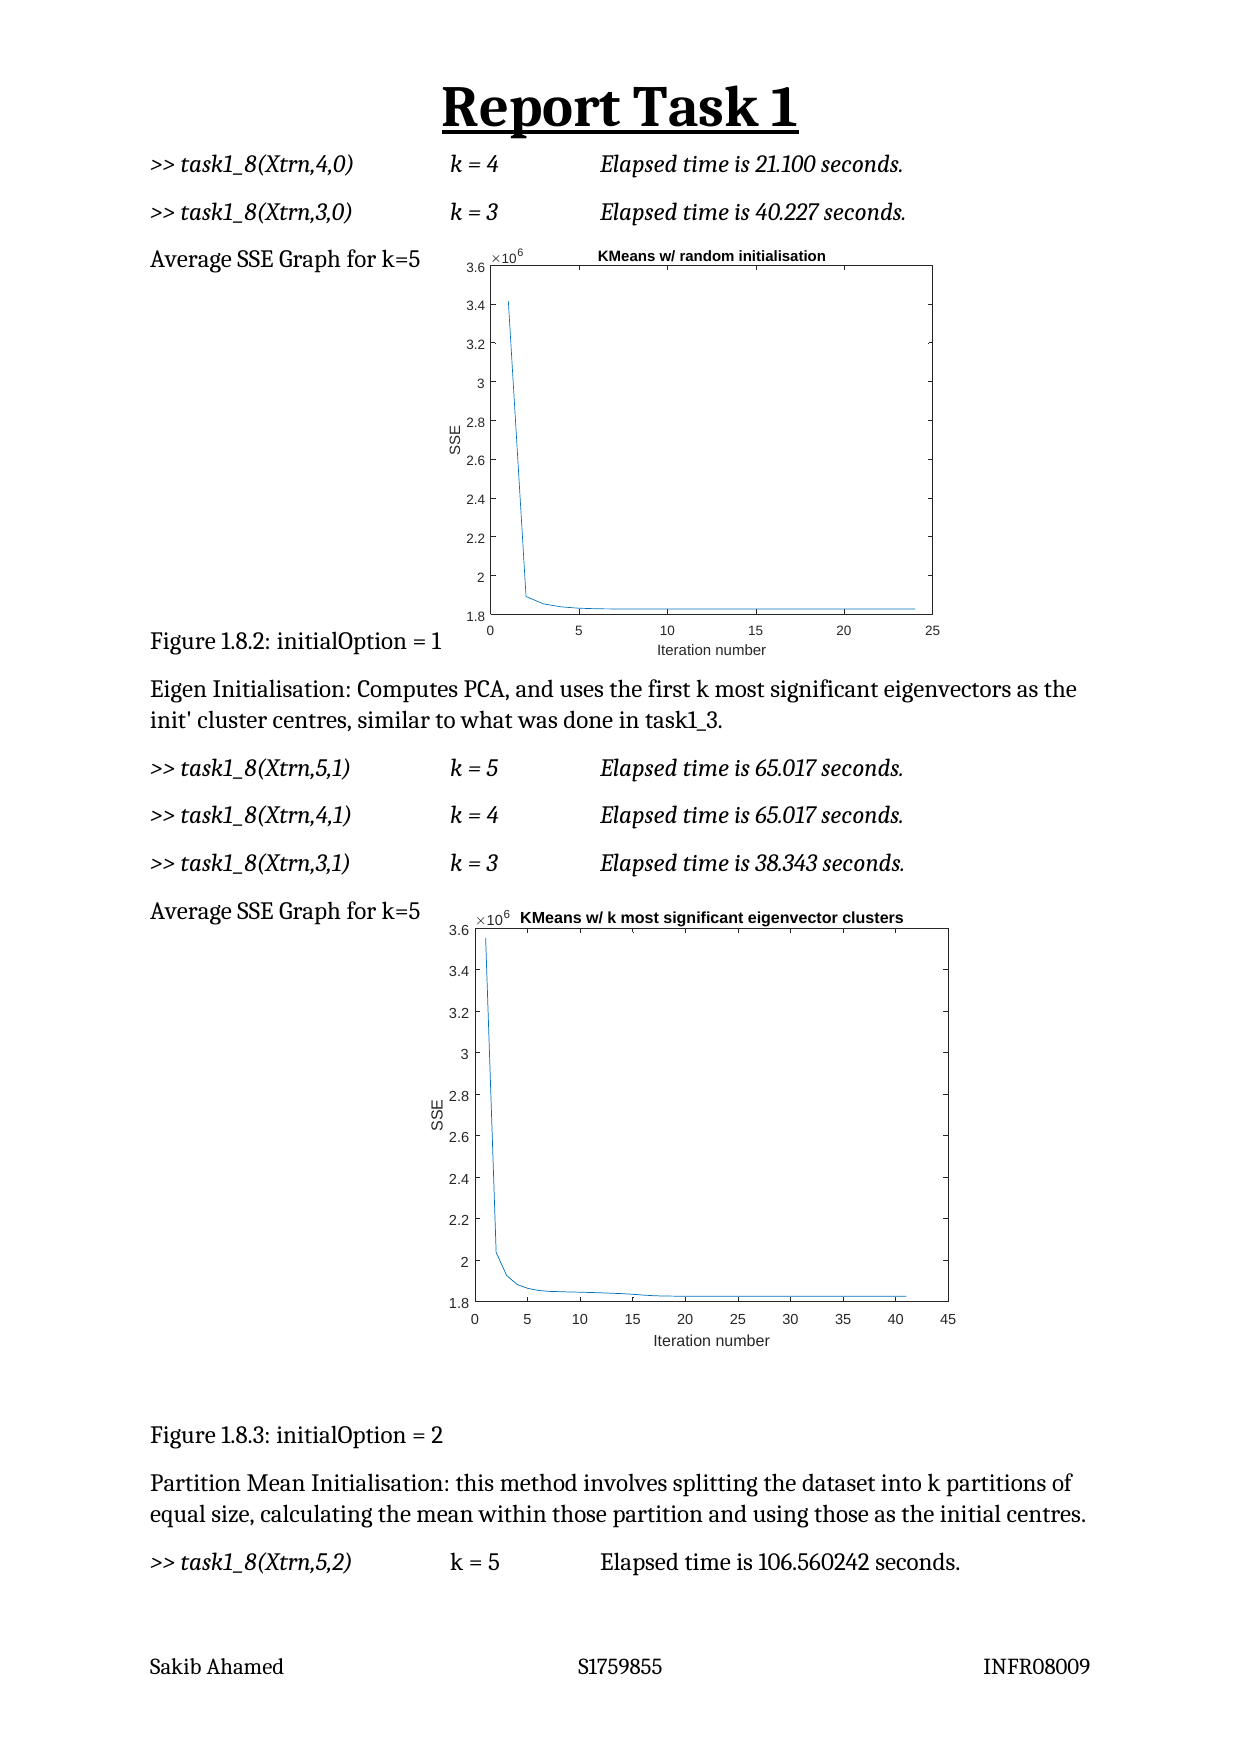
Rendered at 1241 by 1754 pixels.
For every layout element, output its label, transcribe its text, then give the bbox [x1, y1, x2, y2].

text Eigen Initialisation: Computes PCA, and uses the first k most significant eigenvectors as the init' cluster centres, similar to what was done in task1_3. [150, 675, 1090, 734]
text >> task1_8(Xtrn,5,1) k = 5 Elapsed time is 65.017 seconds. [150, 753, 1090, 782]
text Average SSE Graph for k=5 [150, 897, 1090, 925]
text Figure 1.8.2: initialOption = 1 [150, 627, 1090, 656]
text Average SSE Graph for k=5 [150, 245, 1090, 274]
text >> task1_8(Xtrn,3,0) k = 3 Elapsed time is 40.227 seconds. [150, 198, 1090, 226]
text >> task1_8(Xtrn,3,1) k = 3 Elapsed time is 38.343 seconds. [150, 849, 1090, 878]
text Figure 1.8.3: initialOption = 2 [150, 1421, 1090, 1450]
text >> task1_8(Xtrn,4,1) k = 4 Elapsed time is 65.017 seconds. [150, 801, 1090, 830]
text >> task1_8(Xtrn,5,2) k = 5 Elapsed time is 106.560242 seconds. [150, 1548, 1090, 1577]
text >> task1_8(Xtrn,4,0) k = 4 Elapsed time is 21.100 seconds. [150, 150, 1090, 179]
text Partition Mean Initialisation: this method involves splitting the dataset into k partitions of equal size, calculating the mean within those partition and using those as the initial centres. [150, 1469, 1090, 1529]
